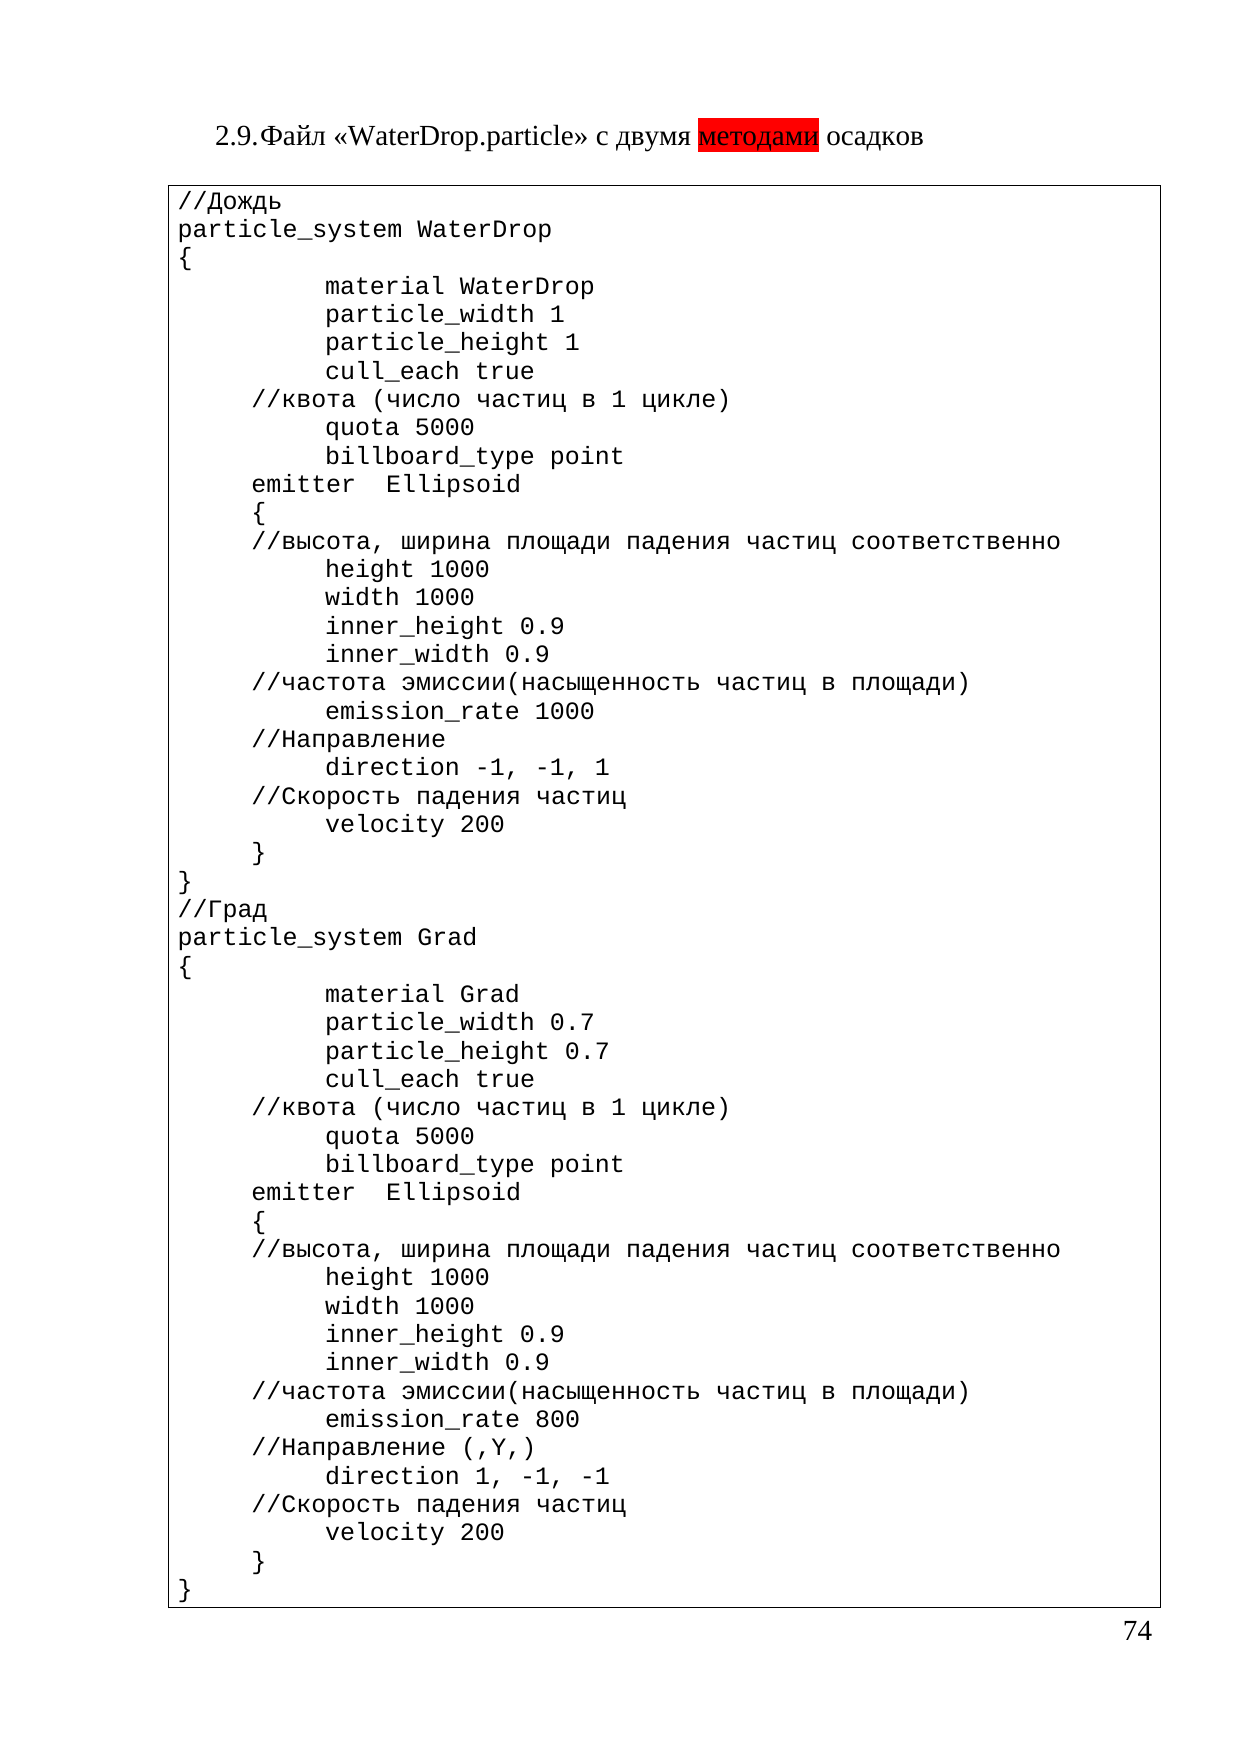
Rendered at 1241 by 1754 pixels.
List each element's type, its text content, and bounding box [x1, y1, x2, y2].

text particle_height 1 [177, 330, 1152, 358]
text } [169, 1573, 1160, 1607]
text //Направление (,Y,) [177, 1435, 1152, 1463]
text } [177, 840, 1152, 868]
text velocity 200 [177, 1520, 1152, 1548]
text { [177, 953, 1152, 982]
text inner_width 0.9 [177, 1350, 1152, 1378]
text //квота (число частиц в 1 цикле) [177, 387, 1152, 415]
text emitter Ellipsoid [177, 1180, 1152, 1208]
text particle_system Grad [177, 925, 1152, 953]
text { [177, 500, 1152, 528]
text quota 5000 [177, 1123, 1152, 1152]
text //частота эмиссии(насыщенность частиц в площади) [177, 1378, 1152, 1407]
text cull_each true [177, 1067, 1152, 1095]
list Файл «WaterDrop.particle» с двумя методами осадков [819, 118, 1152, 152]
text width 1000 [177, 585, 1152, 613]
text } [177, 868, 1152, 897]
text inner_width 0.9 [177, 642, 1152, 670]
text inner_height 0.9 [177, 1322, 1152, 1350]
text //высота, ширина площади падения частиц соответственно [177, 528, 1152, 557]
text quota 5000 [177, 415, 1152, 443]
text height 1000 [177, 1265, 1152, 1293]
text //Скорость падения частиц [177, 1492, 1152, 1520]
text //Скорость падения частиц [177, 783, 1152, 812]
text //квота (число частиц в 1 цикле) [177, 1095, 1152, 1123]
text material Grad [177, 982, 1152, 1010]
text particle_width 1 [177, 302, 1152, 330]
text direction 1, -1, -1 [177, 1463, 1152, 1492]
text //Дождь [169, 186, 1160, 217]
text billboard_type point [177, 1152, 1152, 1180]
text } [177, 1548, 1152, 1573]
text emission_rate 1000 [177, 698, 1152, 727]
text billboard_type point [177, 443, 1152, 472]
text material WaterDrop [177, 273, 1152, 302]
text { [177, 245, 1152, 273]
text //частота эмиссии(насыщенность частиц в площади) [177, 670, 1152, 698]
text height 1000 [177, 557, 1152, 585]
text particle_height 0.7 [177, 1038, 1152, 1067]
text emission_rate 800 [177, 1407, 1152, 1435]
text particle_width 0.7 [177, 1010, 1152, 1038]
text //Направление [177, 727, 1152, 755]
text inner_height 0.9 [177, 613, 1152, 642]
text //высота, ширина площади падения частиц соответственно [177, 1237, 1152, 1265]
text direction -1, -1, 1 [177, 755, 1152, 783]
text particle_system WaterDrop [177, 217, 1152, 245]
text //Град [177, 897, 1152, 925]
text { [177, 1208, 1152, 1237]
text emitter Ellipsoid [177, 472, 1152, 500]
list Файл «WaterDrop.particle» с двумя методами осадков [215, 118, 698, 152]
text velocity 200 [177, 812, 1152, 840]
text width 1000 [177, 1293, 1152, 1322]
text cull_each true [177, 358, 1152, 387]
